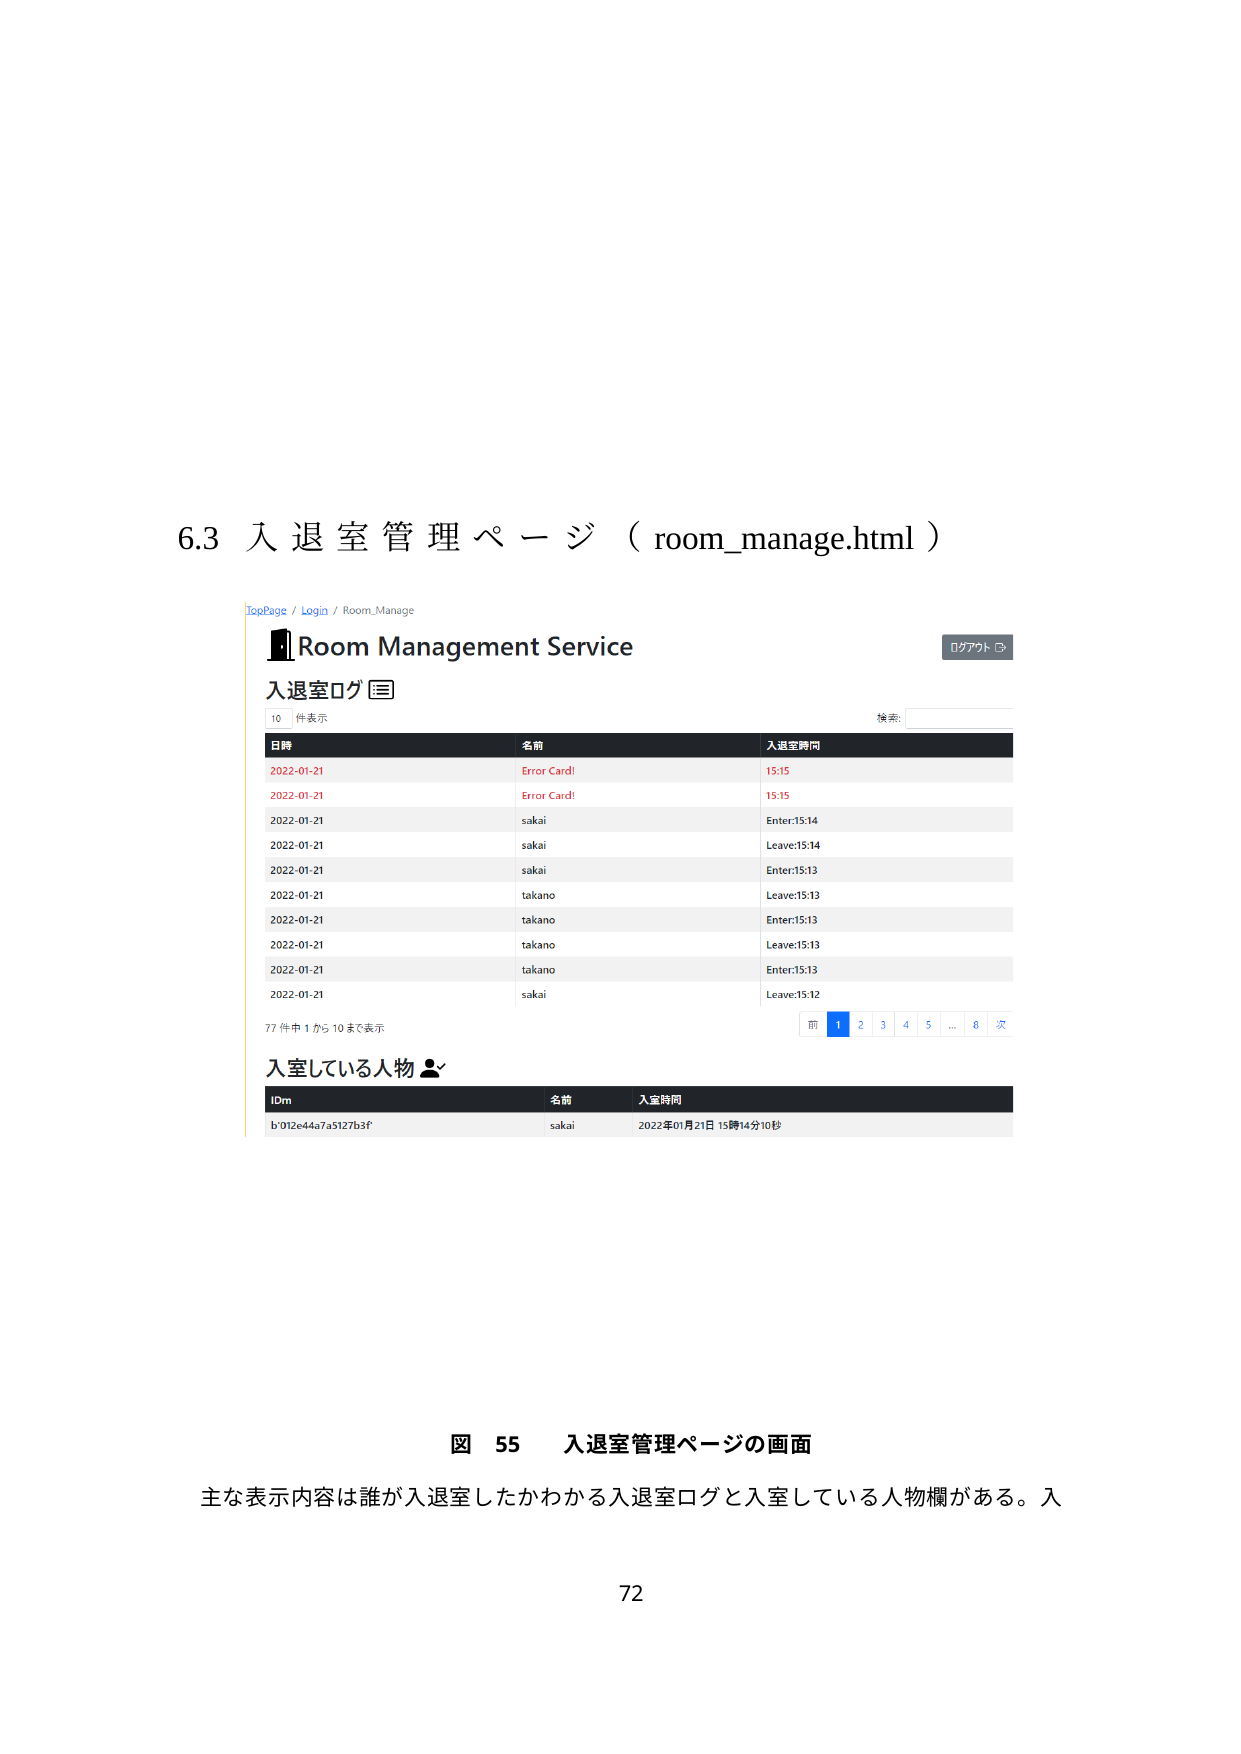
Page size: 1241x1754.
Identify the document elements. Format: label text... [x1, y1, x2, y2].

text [177, 1477, 1063, 1515]
text 図 55 入退室管理ページの画面 [177, 1424, 1063, 1461]
subtitle 入退室管理ページ（room_manage.html） [177, 497, 1063, 572]
picture [245, 602, 1014, 1137]
